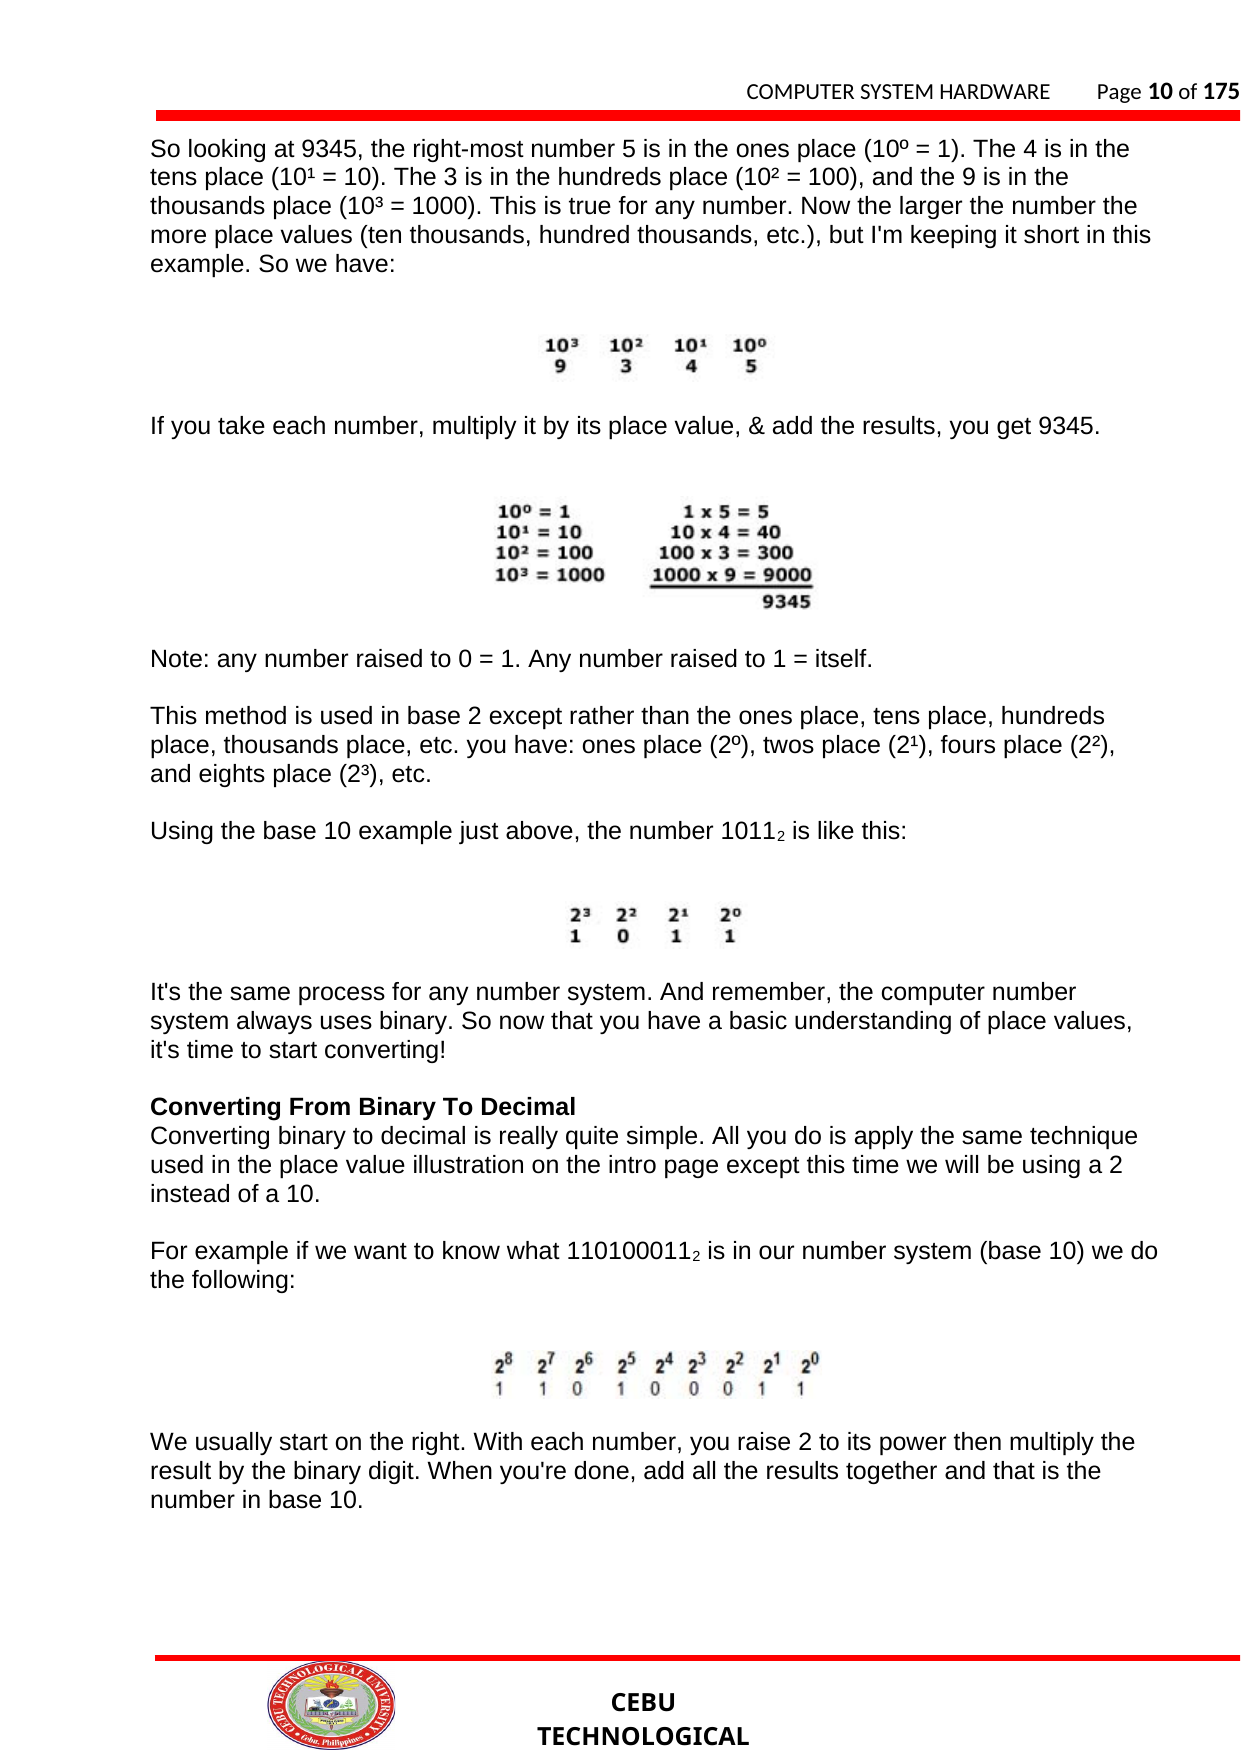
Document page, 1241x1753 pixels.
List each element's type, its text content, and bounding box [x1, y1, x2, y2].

text It's the same process for any number system. And remember, the computer number system always uses binary. So now that you have a basic understanding of place values, it's time to start converting! Converting From Binary To Decimal Converting binary to decimal is really quite simple. All you do is apply the same technique used in the place value illustration on the intro page except this time we will be using a 2 instead of a 10. For example if we want to know what 1101000112 is in our number system (base 10) we do the following: [150, 949, 1163, 1350]
text We usually start on the right. With each number, you raise 2 to its power then multiply the result by the binary digit. When you're done, add all the results together and that is the number in base 10. [150, 1398, 1163, 1570]
picture [267, 1661, 396, 1750]
text Note: any number raised to 0 = 1. Any number raised to 1 = itself. This method is used in base 2 except rather than the ones place, tens place, hundreds place, thousands place, etc. you have: ones place (2º), twos place (2¹), fours place (2²), and eights place (2³), etc. Using the base 10 example just above, the number 10112 is like this: [150, 615, 1163, 902]
picture [565, 901, 748, 949]
picture [491, 1350, 823, 1399]
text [150, 133, 1163, 334]
picture [537, 334, 776, 382]
text If you take each number, multiply it by its place value, & add the results, you get 9345. [150, 382, 1163, 496]
picture [493, 496, 820, 616]
